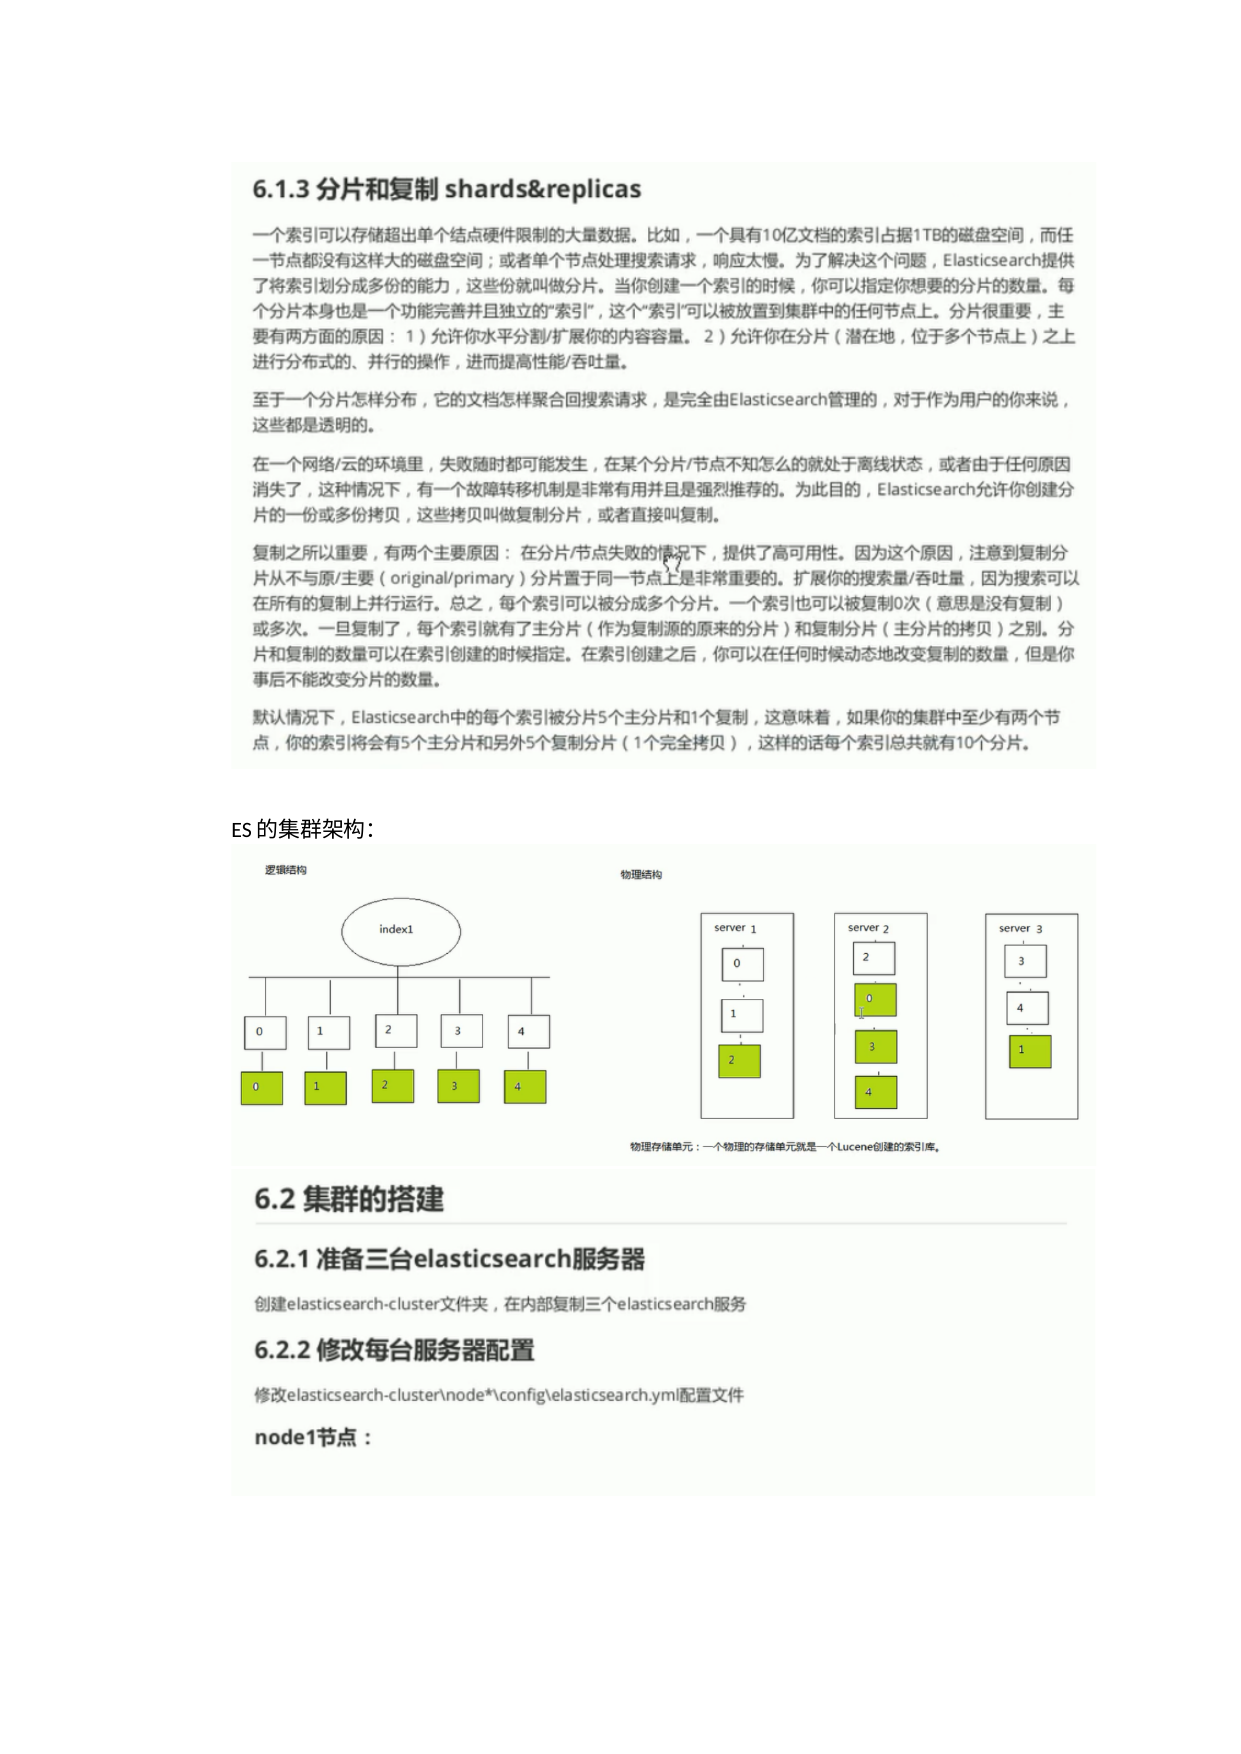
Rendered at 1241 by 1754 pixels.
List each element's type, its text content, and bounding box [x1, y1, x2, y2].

picture [231, 1169, 1096, 1496]
picture [231, 162, 1097, 769]
picture [231, 844, 1097, 1166]
text ES的集群架构： [187, 812, 1053, 844]
